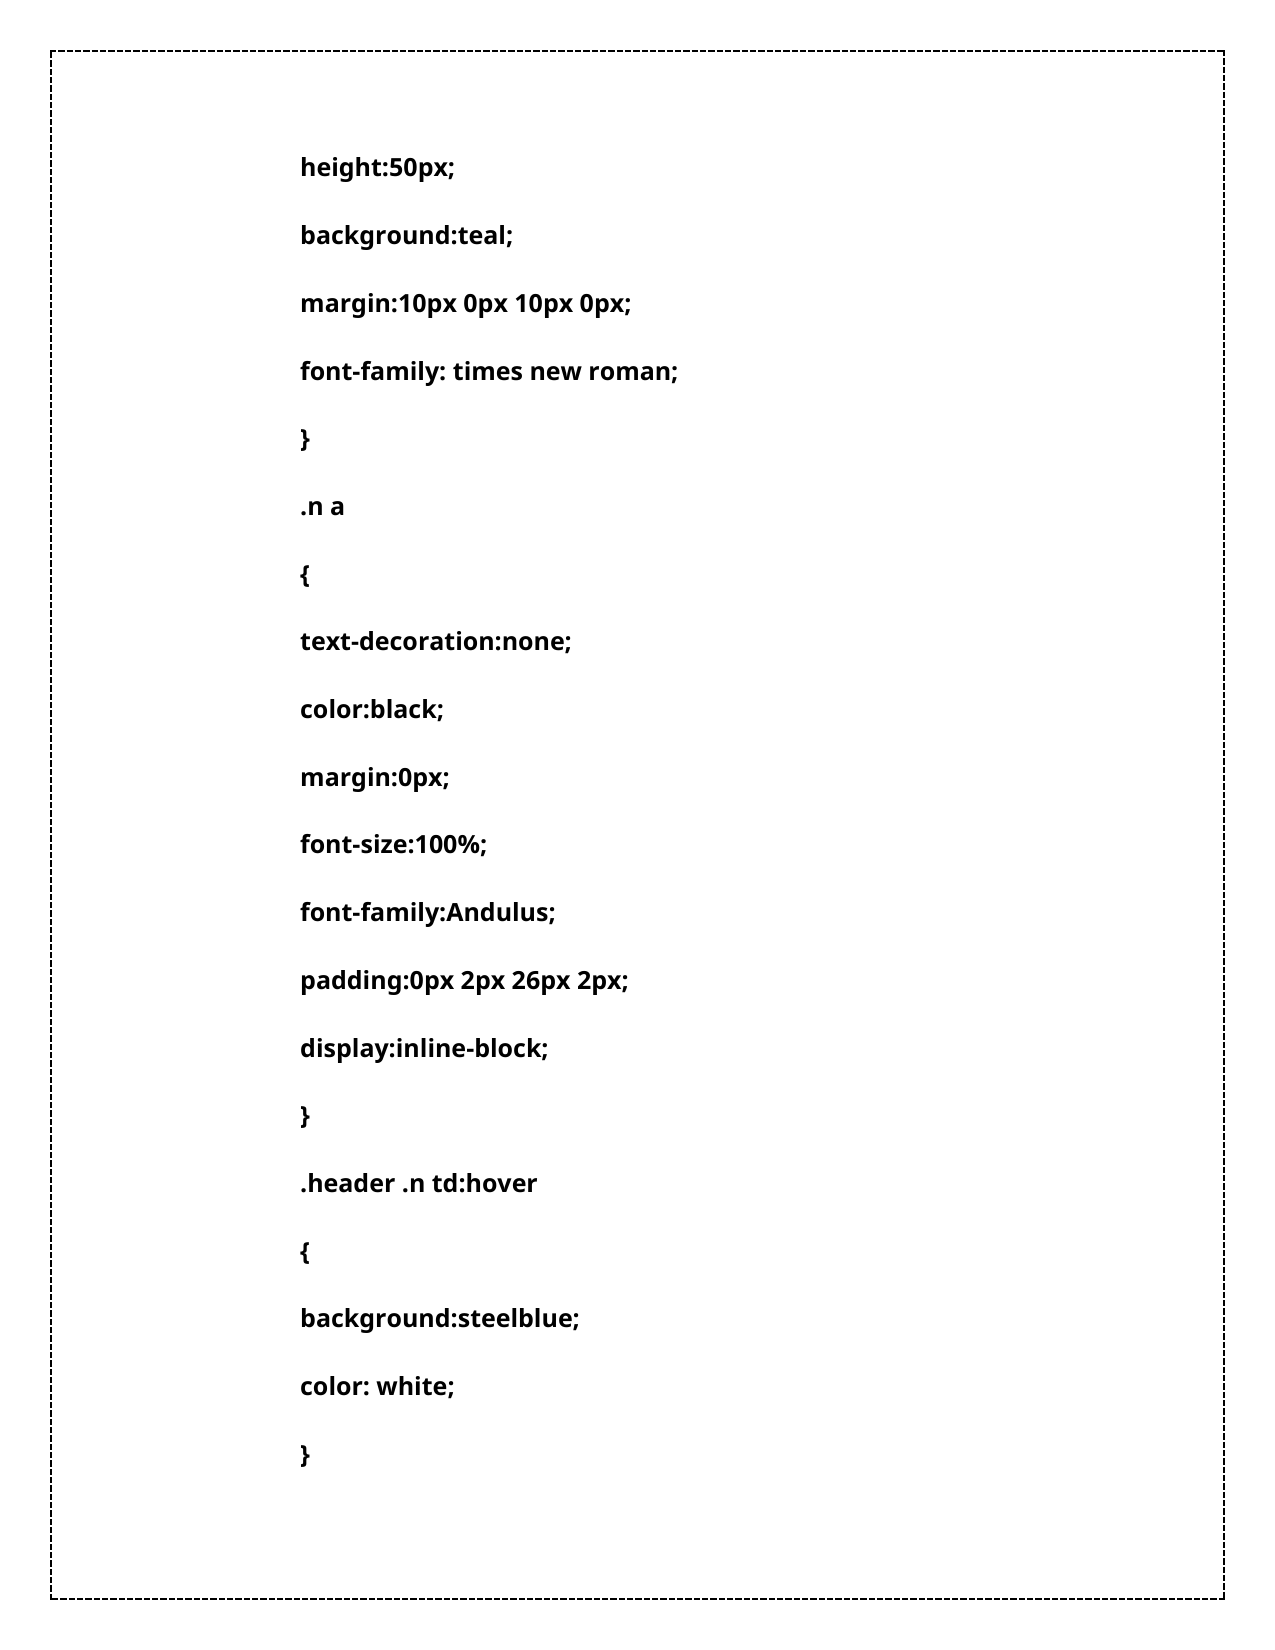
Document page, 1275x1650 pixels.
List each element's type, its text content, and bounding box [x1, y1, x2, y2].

text font-family: times new roman; [150, 353, 1125, 387]
text font-family:Andulus; [150, 895, 1125, 929]
text .header .n td:hover [150, 1166, 1125, 1200]
text } [150, 1436, 1125, 1471]
text font-size:100%; [150, 827, 1125, 861]
text { [150, 556, 1125, 590]
text padding:0px 2px 26px 2px; [150, 962, 1125, 997]
text margin:10px 0px 10px 0px; [150, 285, 1125, 319]
text margin:0px; [150, 759, 1125, 793]
text color:black; [150, 692, 1125, 726]
text .n a [150, 488, 1125, 523]
text background:teal; [150, 218, 1125, 252]
text display:inline-block; [150, 1030, 1125, 1064]
text background:steelblue; [150, 1301, 1125, 1335]
text color: white; [150, 1369, 1125, 1403]
text { [150, 1233, 1125, 1267]
text } [150, 1098, 1125, 1132]
text height:50px; [150, 150, 1125, 184]
text } [150, 421, 1125, 455]
text text-decoration:none; [150, 624, 1125, 658]
